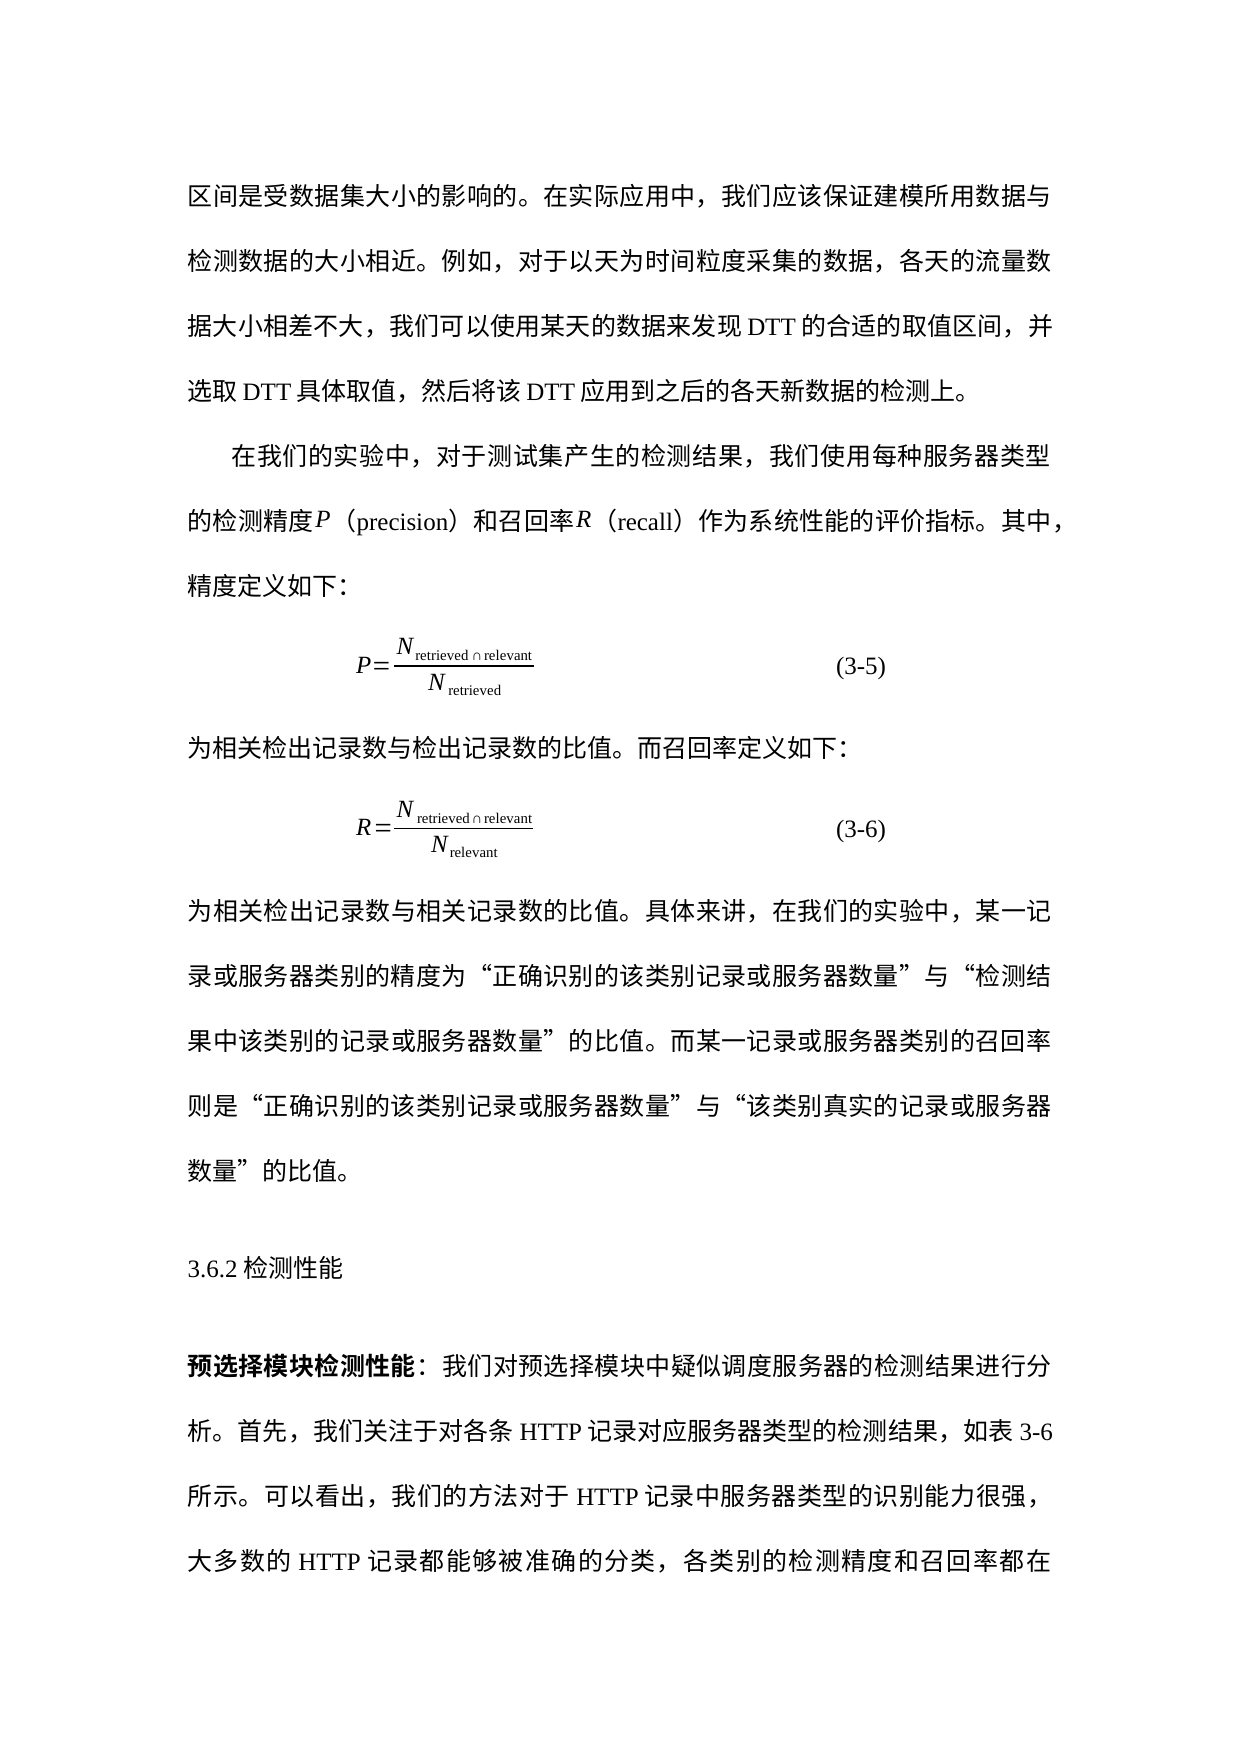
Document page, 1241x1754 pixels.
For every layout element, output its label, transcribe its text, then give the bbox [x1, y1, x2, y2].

text 在我们的实验中，对于测试集产生的检测结果，我们使用每种服务器类型的检测精度（precision）和召回率（recall）作为系统性能的评价指标。其中，精度定义如下： [187, 422, 1053, 617]
text 检测性能 [187, 1234, 1053, 1299]
text 为相关检出记录数与相关记录数的比值。具体来讲，在我们的实验中，某一记录或服务器类别的精度为“正确识别的该类别记录或服务器数量”与“检测结果中该类别的记录或服务器数量”的比值。而某一记录或服务器类别的召回率则是“正确识别的该类别记录或服务器数量”与“该类别真实的记录或服务器数量”的比值。 [187, 877, 1053, 1202]
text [187, 1332, 1053, 1592]
text (3-6) [187, 779, 1053, 877]
text 为相关检出记录数与检出记录数的比值。而召回率定义如下： [187, 714, 1053, 779]
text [187, 162, 1053, 422]
text (3-5) [187, 617, 1053, 714]
